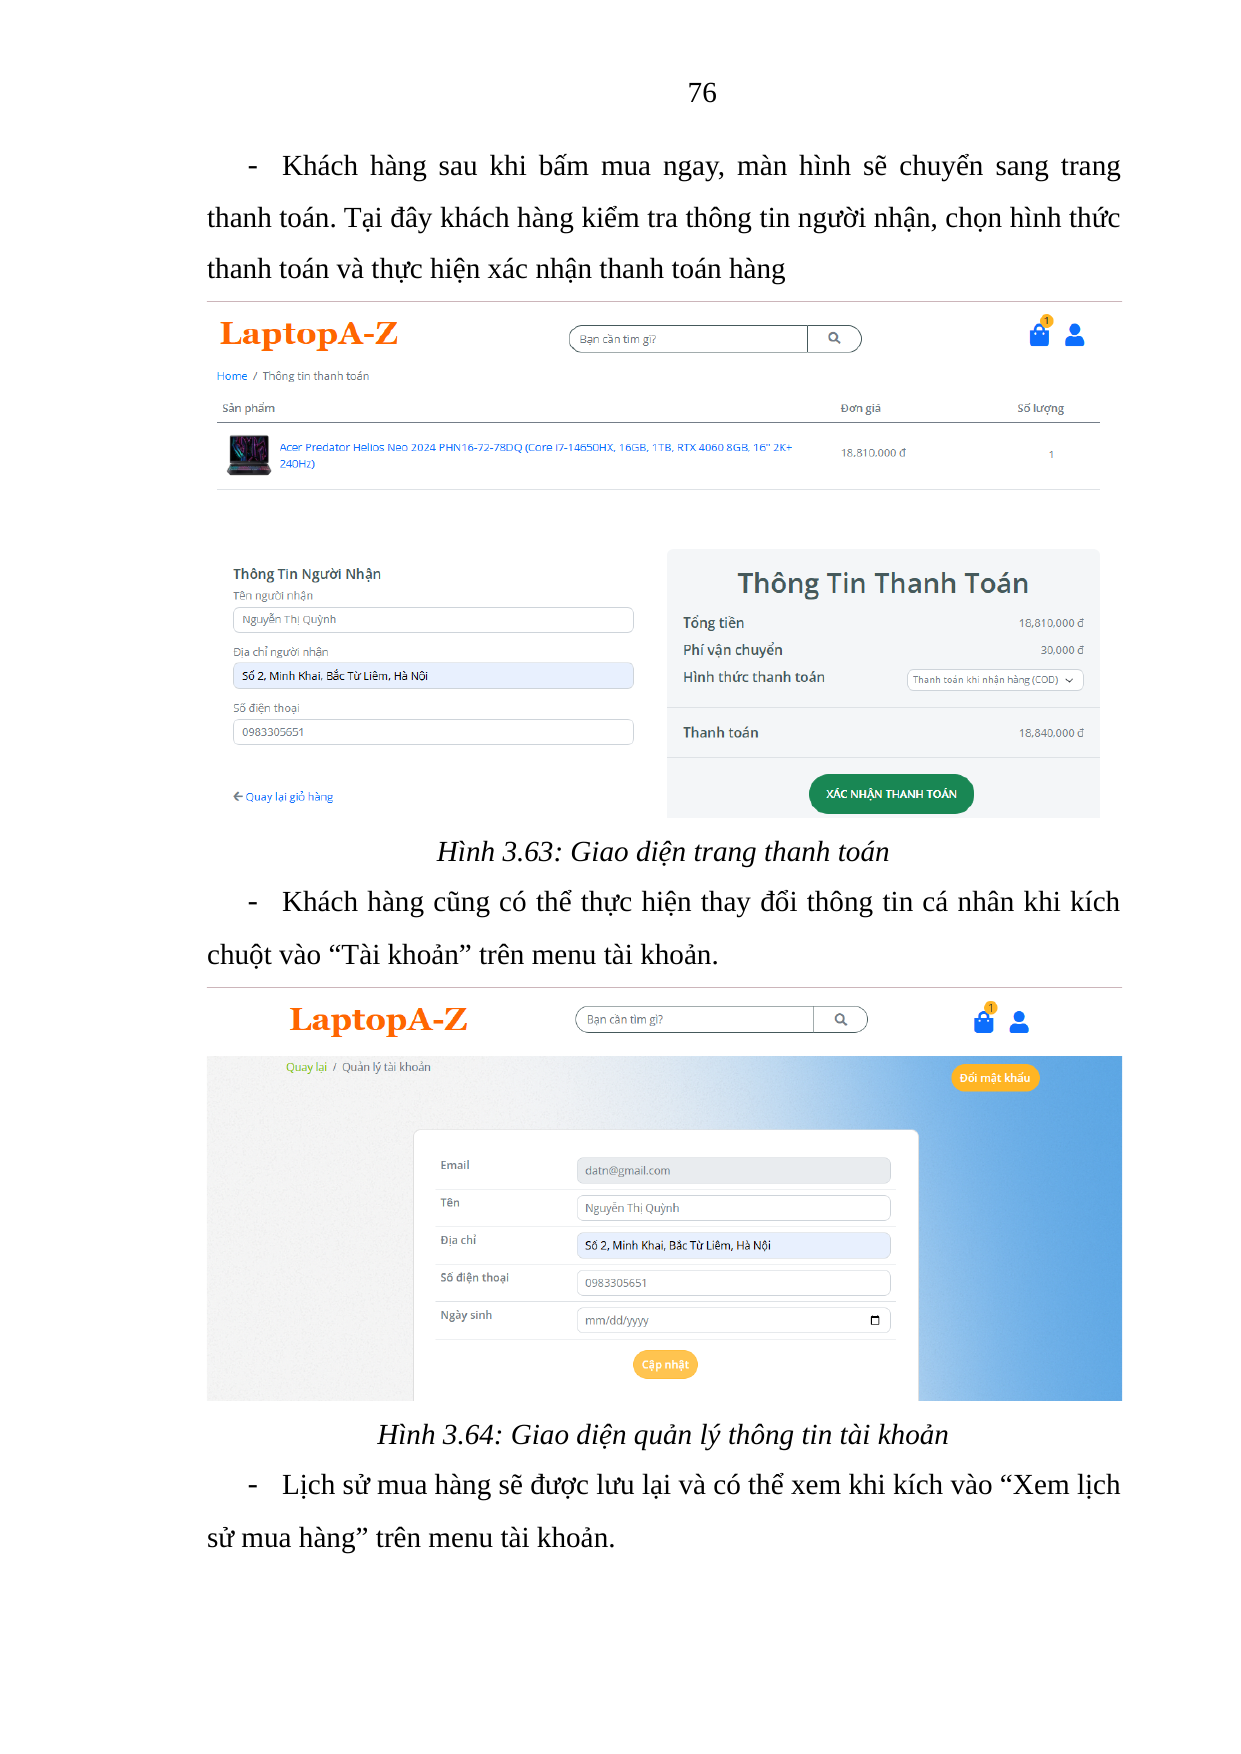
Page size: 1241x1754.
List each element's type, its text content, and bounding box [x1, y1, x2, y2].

picture [206, 987, 1123, 1401]
list Khách hàng cũng có thể thực hiện thay đổi thông tin cá nhân khi kích chuột vào “Tài khoản” trên menu tài khoản. [207, 884, 1122, 971]
picture [206, 301, 1123, 818]
list Khách hàng sau khi bấm mua ngay, màn hình sẽ chuyển sang trang thanh toán. Tại đây khách hàng kiểm tra thông tin người nhận, chọn hình thức thanh toán và thực hiện xác nhận thanh toán hàng [207, 148, 1122, 284]
list Lịch sử mua hàng sẽ được lưu lại và có thể xem khi kích vào “Xem lịch sử mua hàng” trên menu tài khoản. [207, 1467, 1122, 1554]
